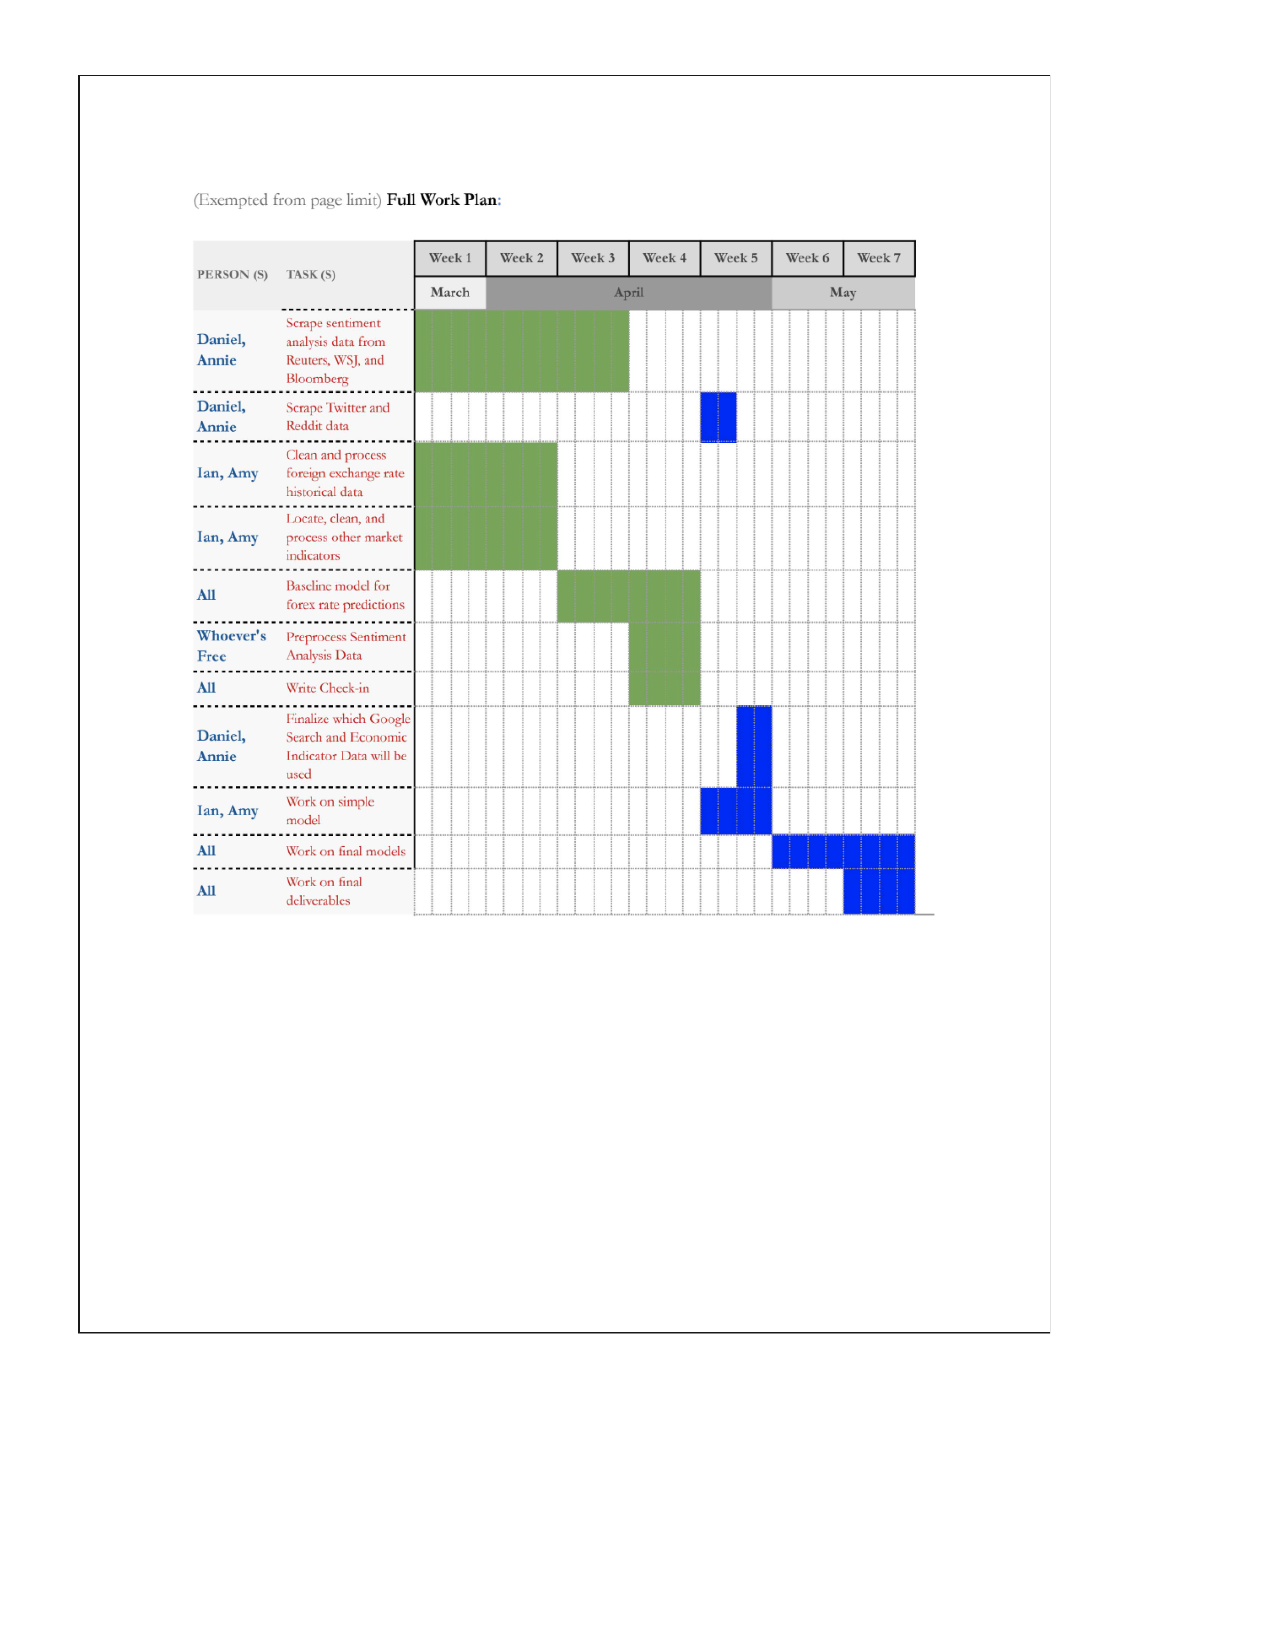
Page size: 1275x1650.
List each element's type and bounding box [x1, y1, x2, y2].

picture [75, 75, 1050, 1334]
